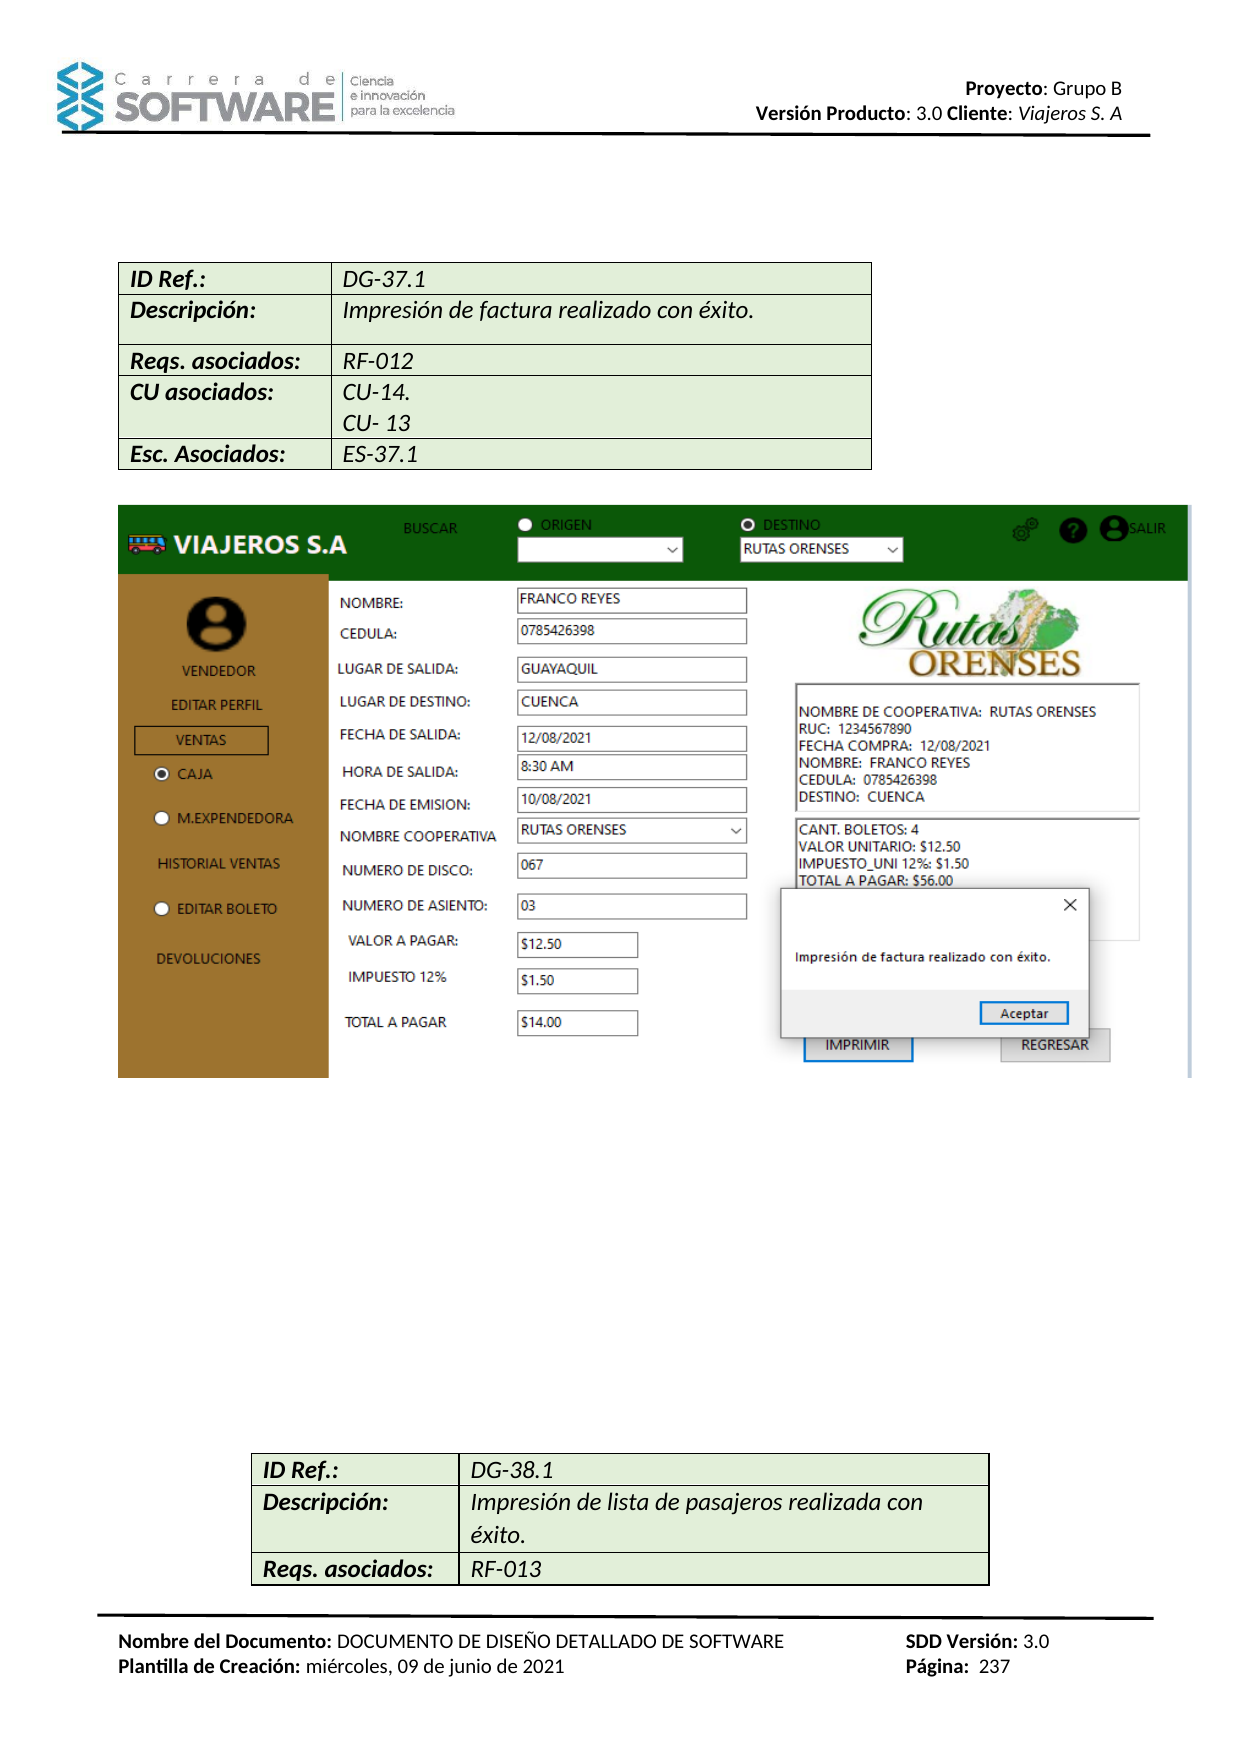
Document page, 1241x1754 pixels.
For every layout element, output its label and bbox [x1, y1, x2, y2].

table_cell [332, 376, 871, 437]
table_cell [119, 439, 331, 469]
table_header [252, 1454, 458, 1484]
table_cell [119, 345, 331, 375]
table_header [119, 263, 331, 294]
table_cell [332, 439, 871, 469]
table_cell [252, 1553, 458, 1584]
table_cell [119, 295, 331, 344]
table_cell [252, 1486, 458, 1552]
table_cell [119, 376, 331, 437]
picture [46, 46, 461, 154]
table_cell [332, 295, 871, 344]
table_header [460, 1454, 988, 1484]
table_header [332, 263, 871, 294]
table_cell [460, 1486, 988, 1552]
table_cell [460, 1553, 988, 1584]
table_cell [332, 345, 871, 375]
picture [118, 504, 1192, 1078]
